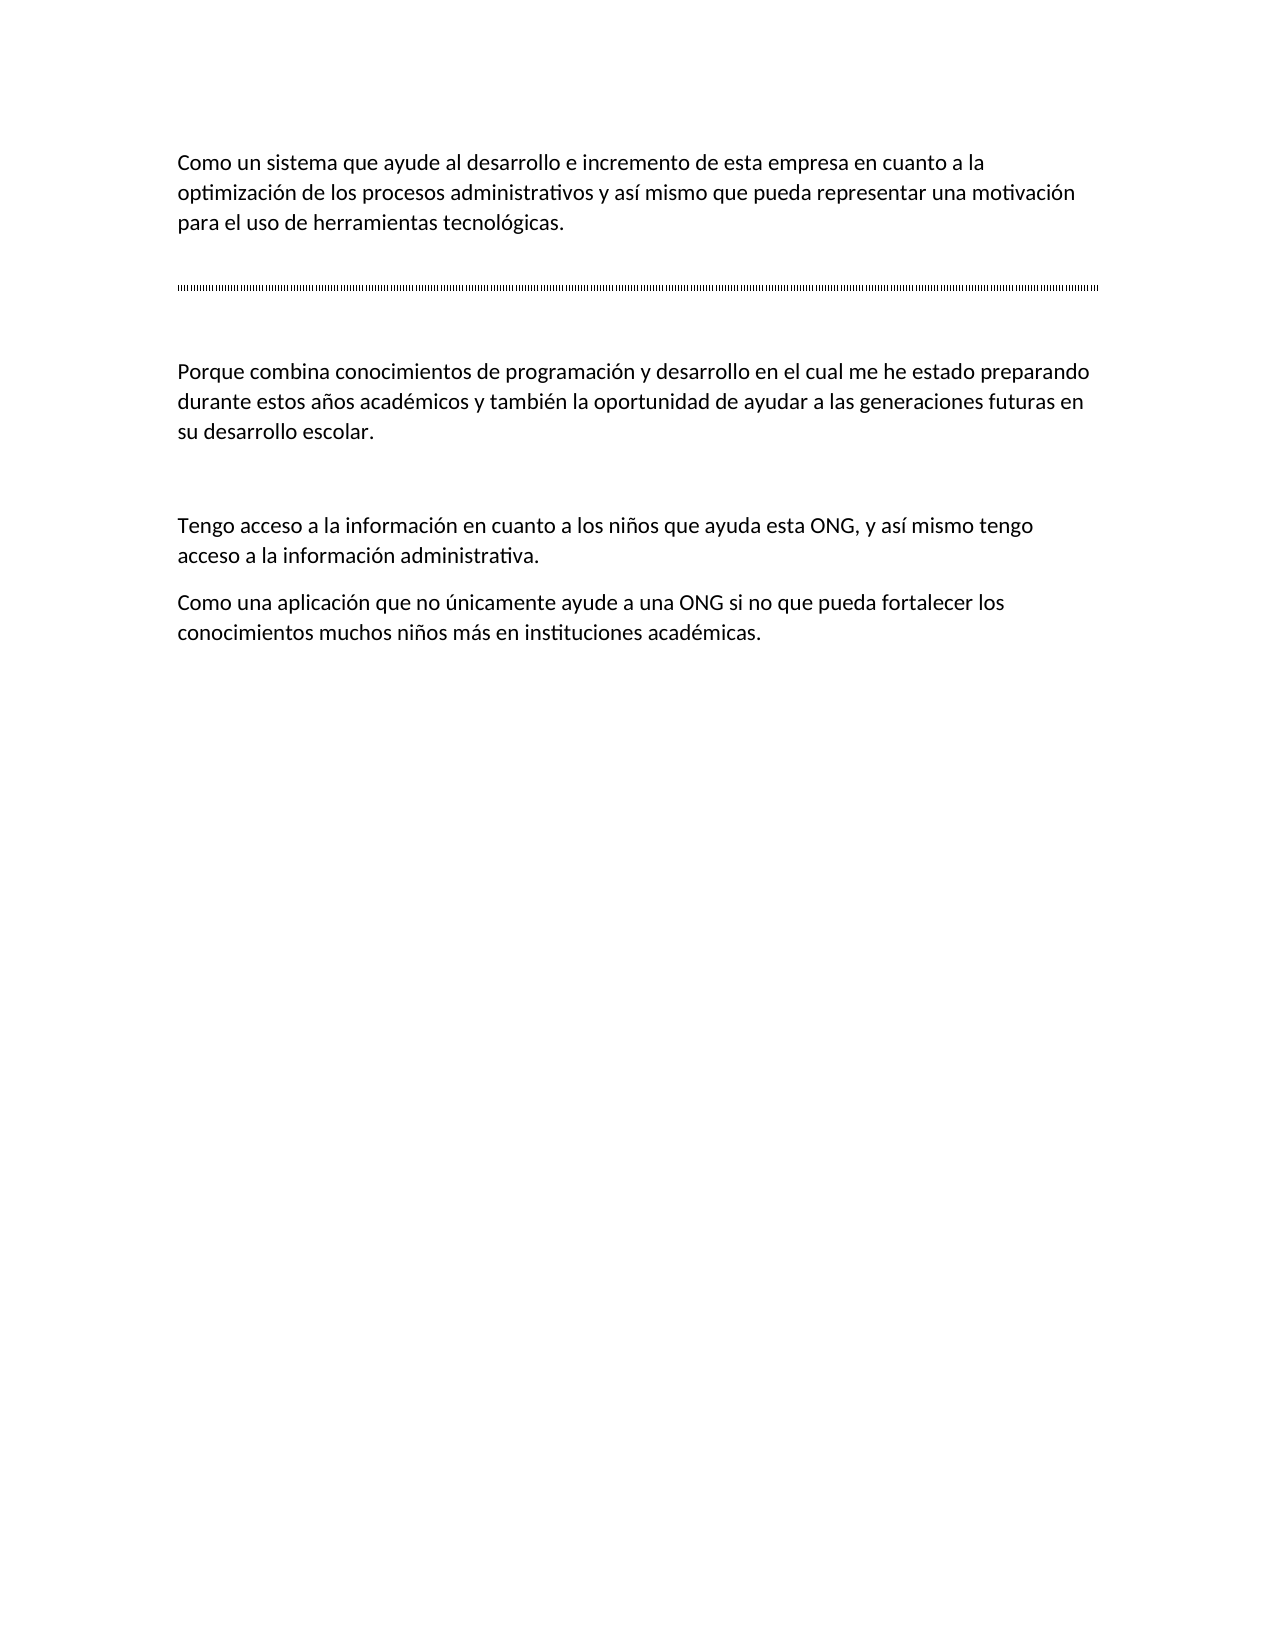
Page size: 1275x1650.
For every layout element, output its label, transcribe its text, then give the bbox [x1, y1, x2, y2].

text Tengo acceso a la información en cuanto a los niños que ayuda esta ONG, y así mismo tengo acceso a la información administrativa. [177, 511, 1098, 569]
text Porque combina conocimientos de programación y desarrollo en el cual me he estado preparando durante estos años académicos y también la oportunidad de ayudar a las generaciones futuras en su desarrollo escolar. [177, 357, 1098, 445]
text Como un sistema que ayude al desarrollo e incremento de esta empresa en cuanto a la optimización de los procesos administrativos y así mismo que pueda representar una motivación para el uso de herramientas tecnológicas. [177, 148, 1098, 236]
text Como una aplicación que no únicamente ayude a una ONG si no que pueda fortalecer los conocimientos muchos niños más en instituciones académicas. [177, 588, 1098, 646]
